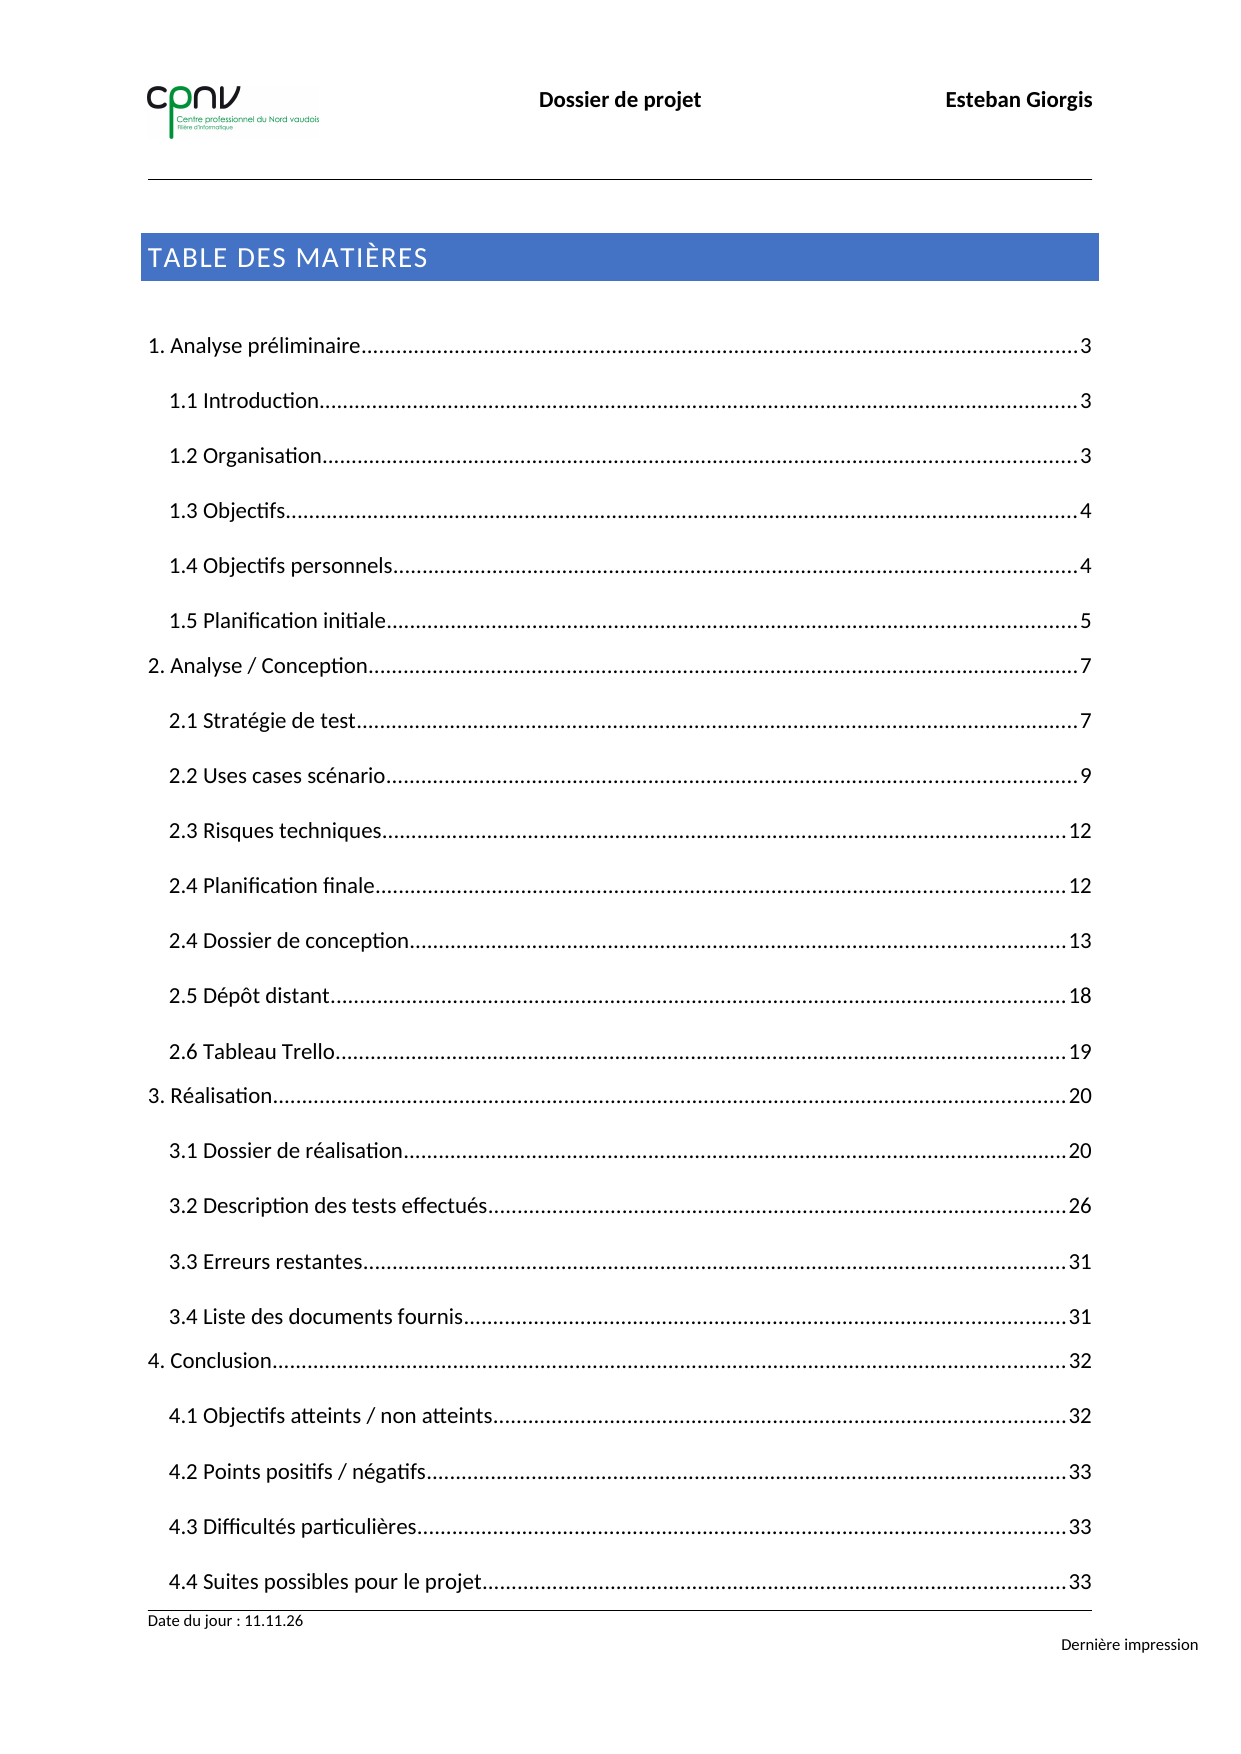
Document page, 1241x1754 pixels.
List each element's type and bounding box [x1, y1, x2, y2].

picture [147, 86, 319, 139]
